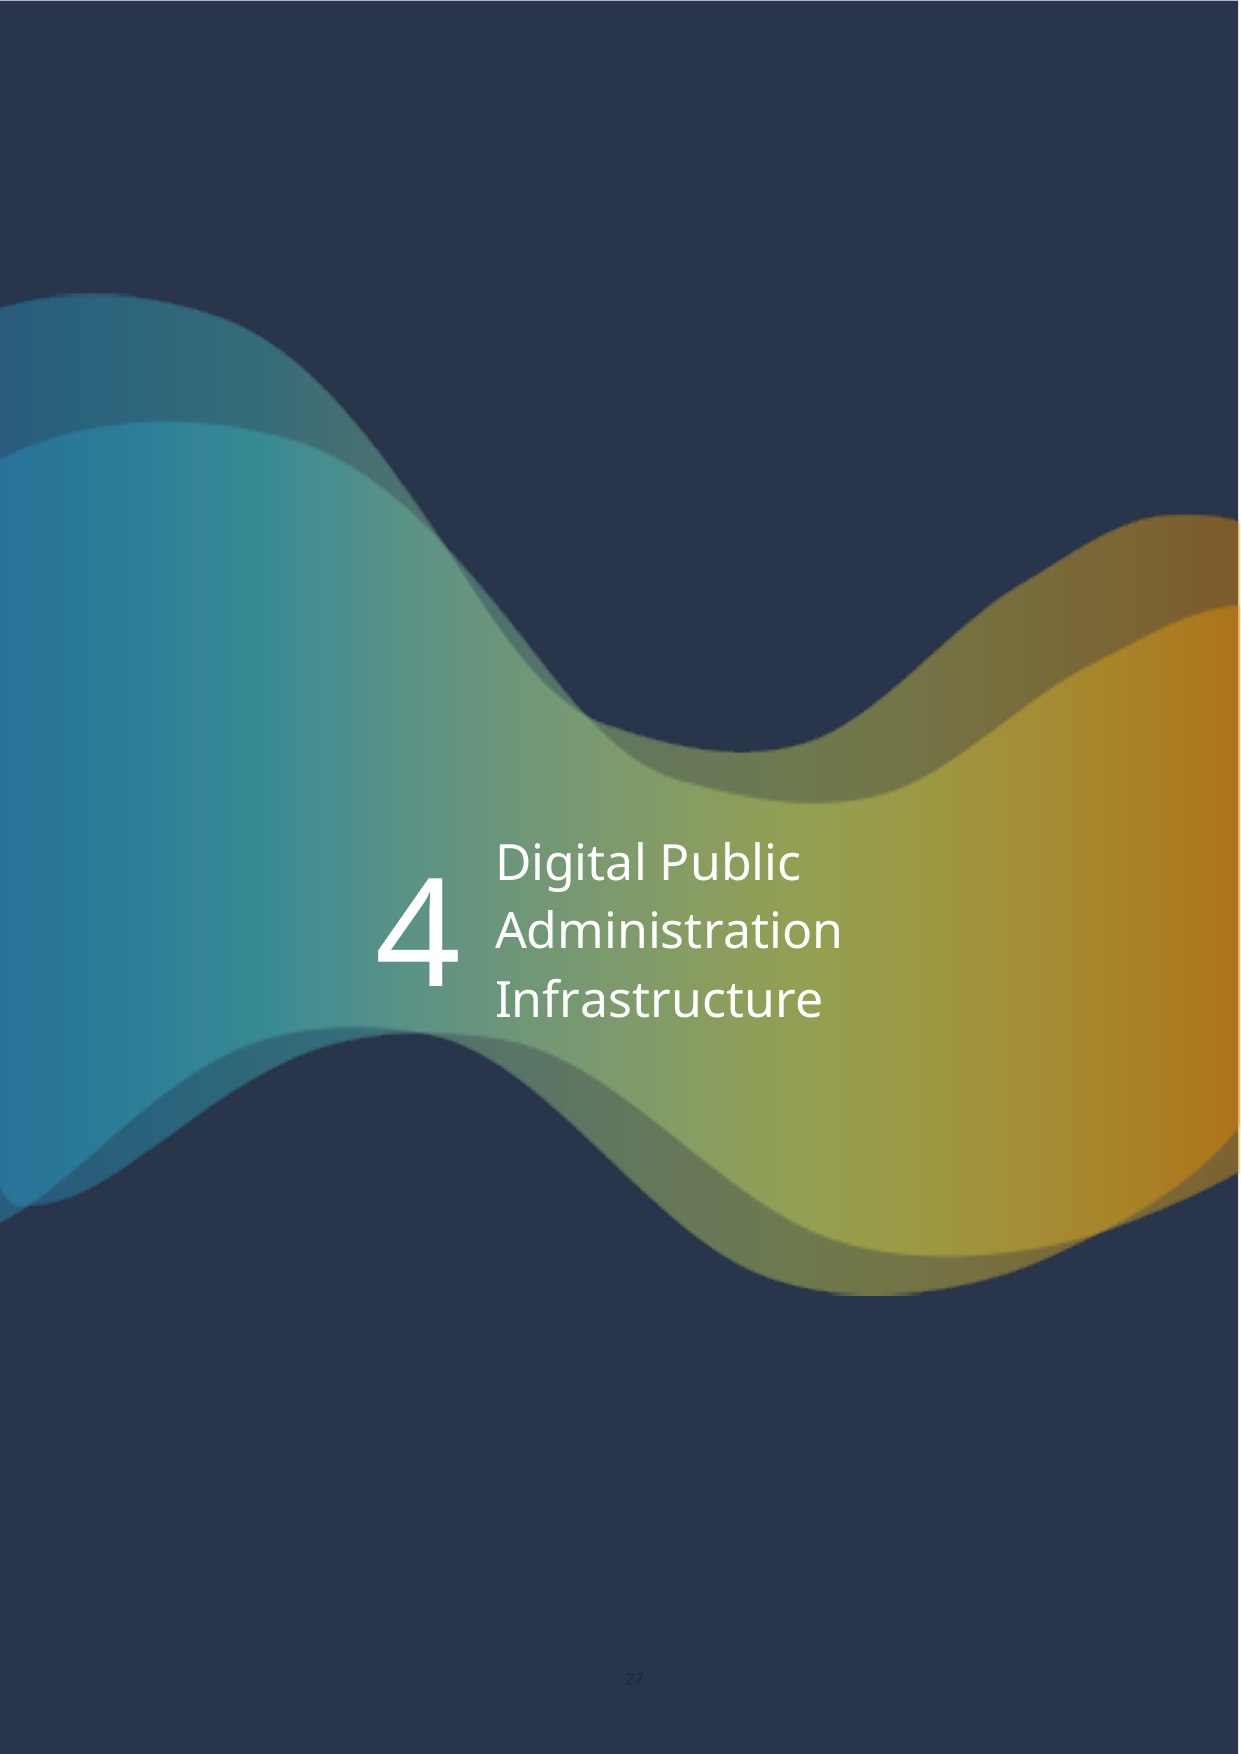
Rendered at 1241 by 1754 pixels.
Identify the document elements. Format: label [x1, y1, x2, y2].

picture [0, 287, 1241, 1296]
